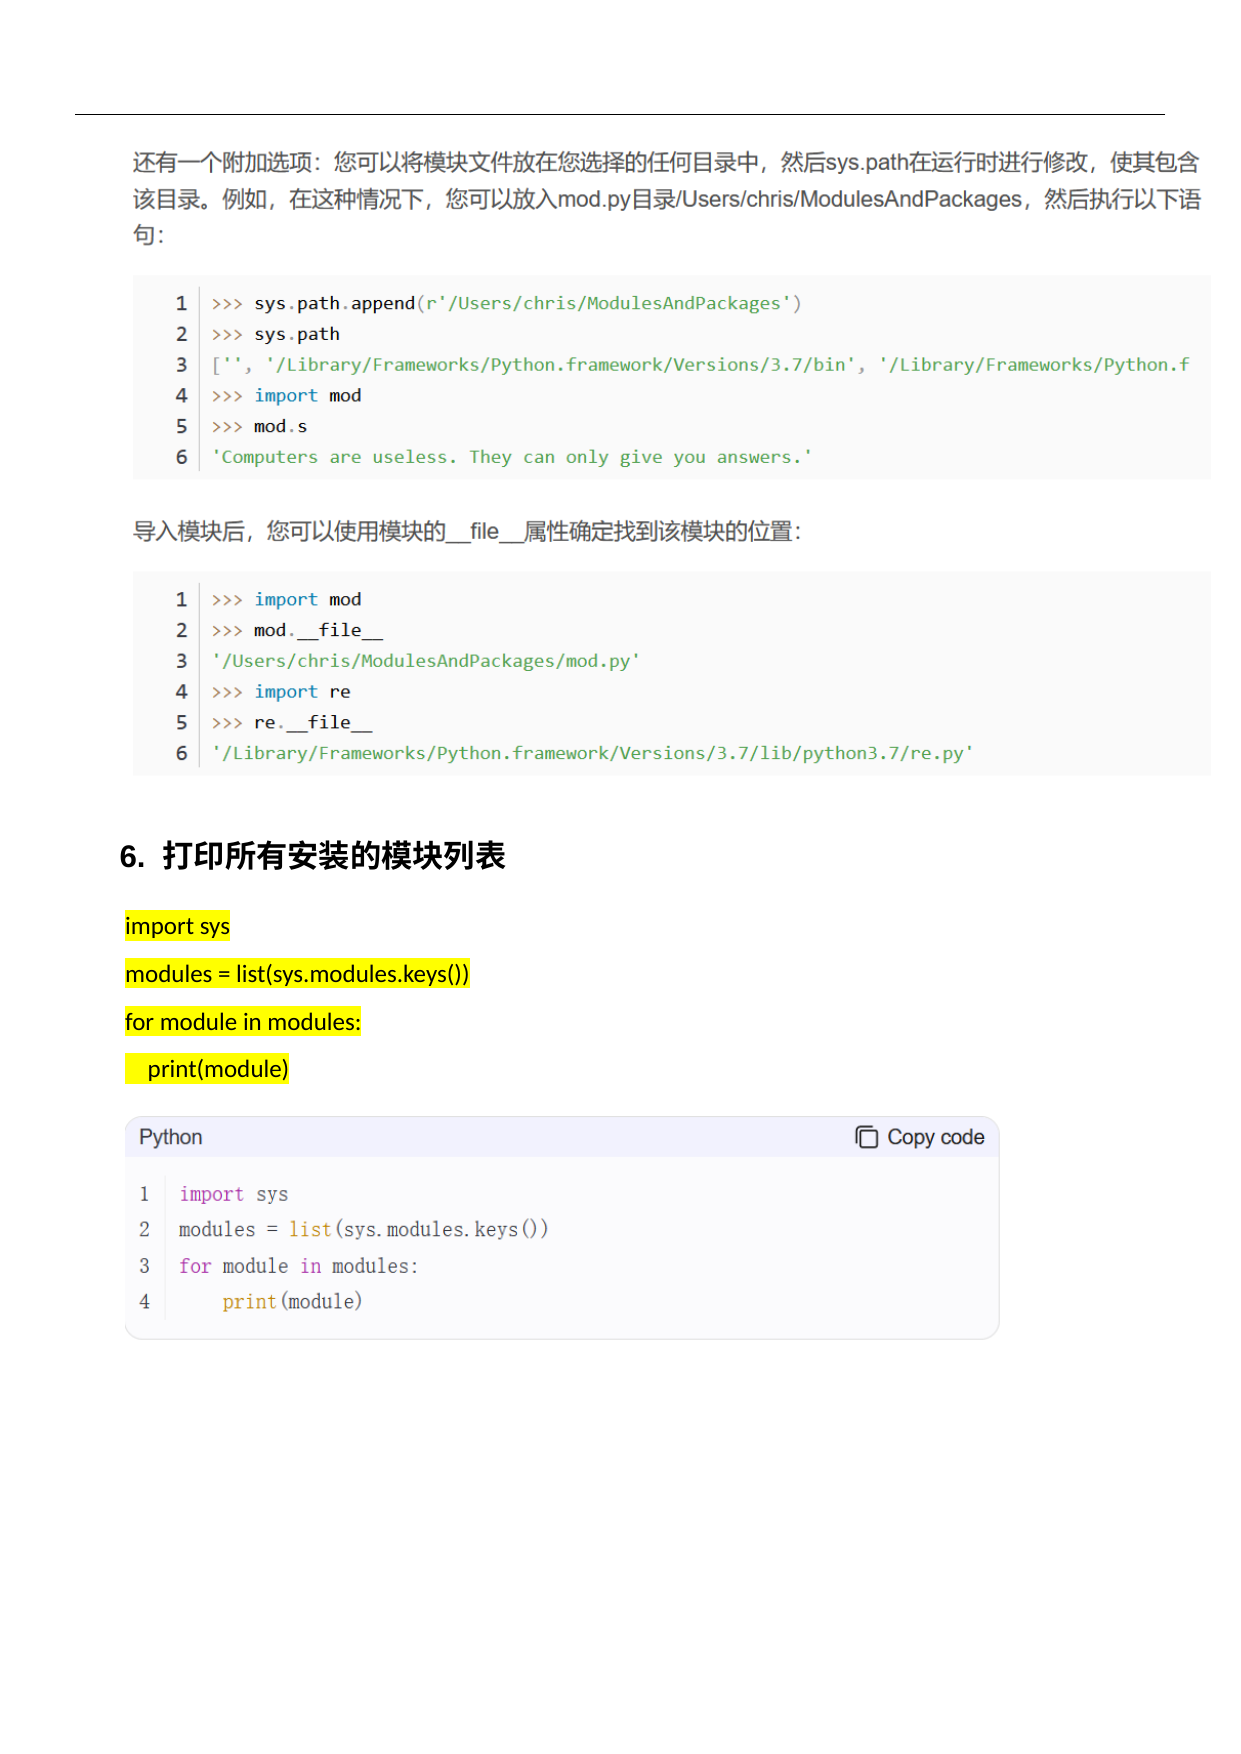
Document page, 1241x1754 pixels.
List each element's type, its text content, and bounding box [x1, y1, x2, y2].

subtitle 打印所有安装的模块列表 [119, 822, 1165, 887]
text for module in modules: [75, 1005, 1165, 1037]
text print(module) [75, 1052, 1165, 1085]
text modules = list(sys.modules.keys()) [75, 957, 1165, 989]
text import sys [75, 909, 1165, 942]
